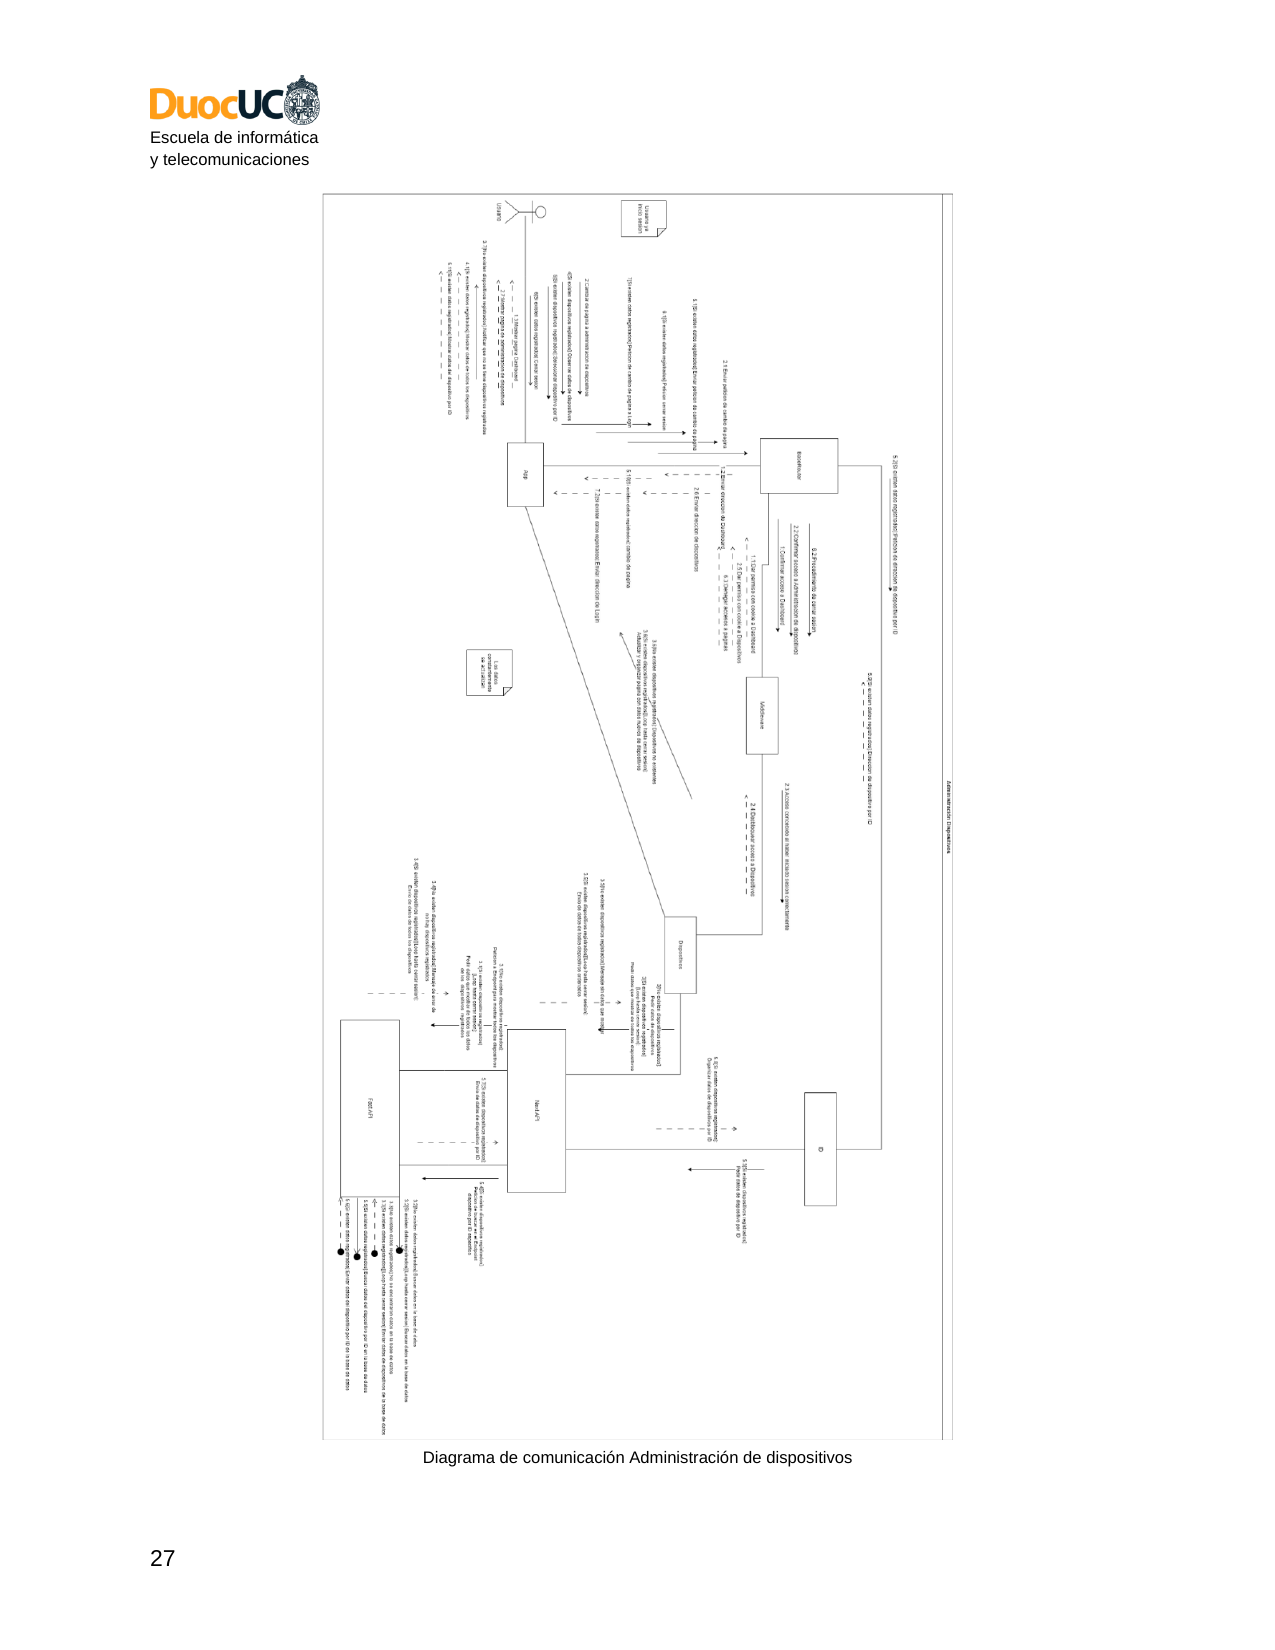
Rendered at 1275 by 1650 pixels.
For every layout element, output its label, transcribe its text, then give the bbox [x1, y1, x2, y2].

picture [150, 75, 320, 125]
picture [323, 195, 953, 1439]
text Diagrama de comunicación Administración de dispositivos [150, 1448, 1125, 1467]
